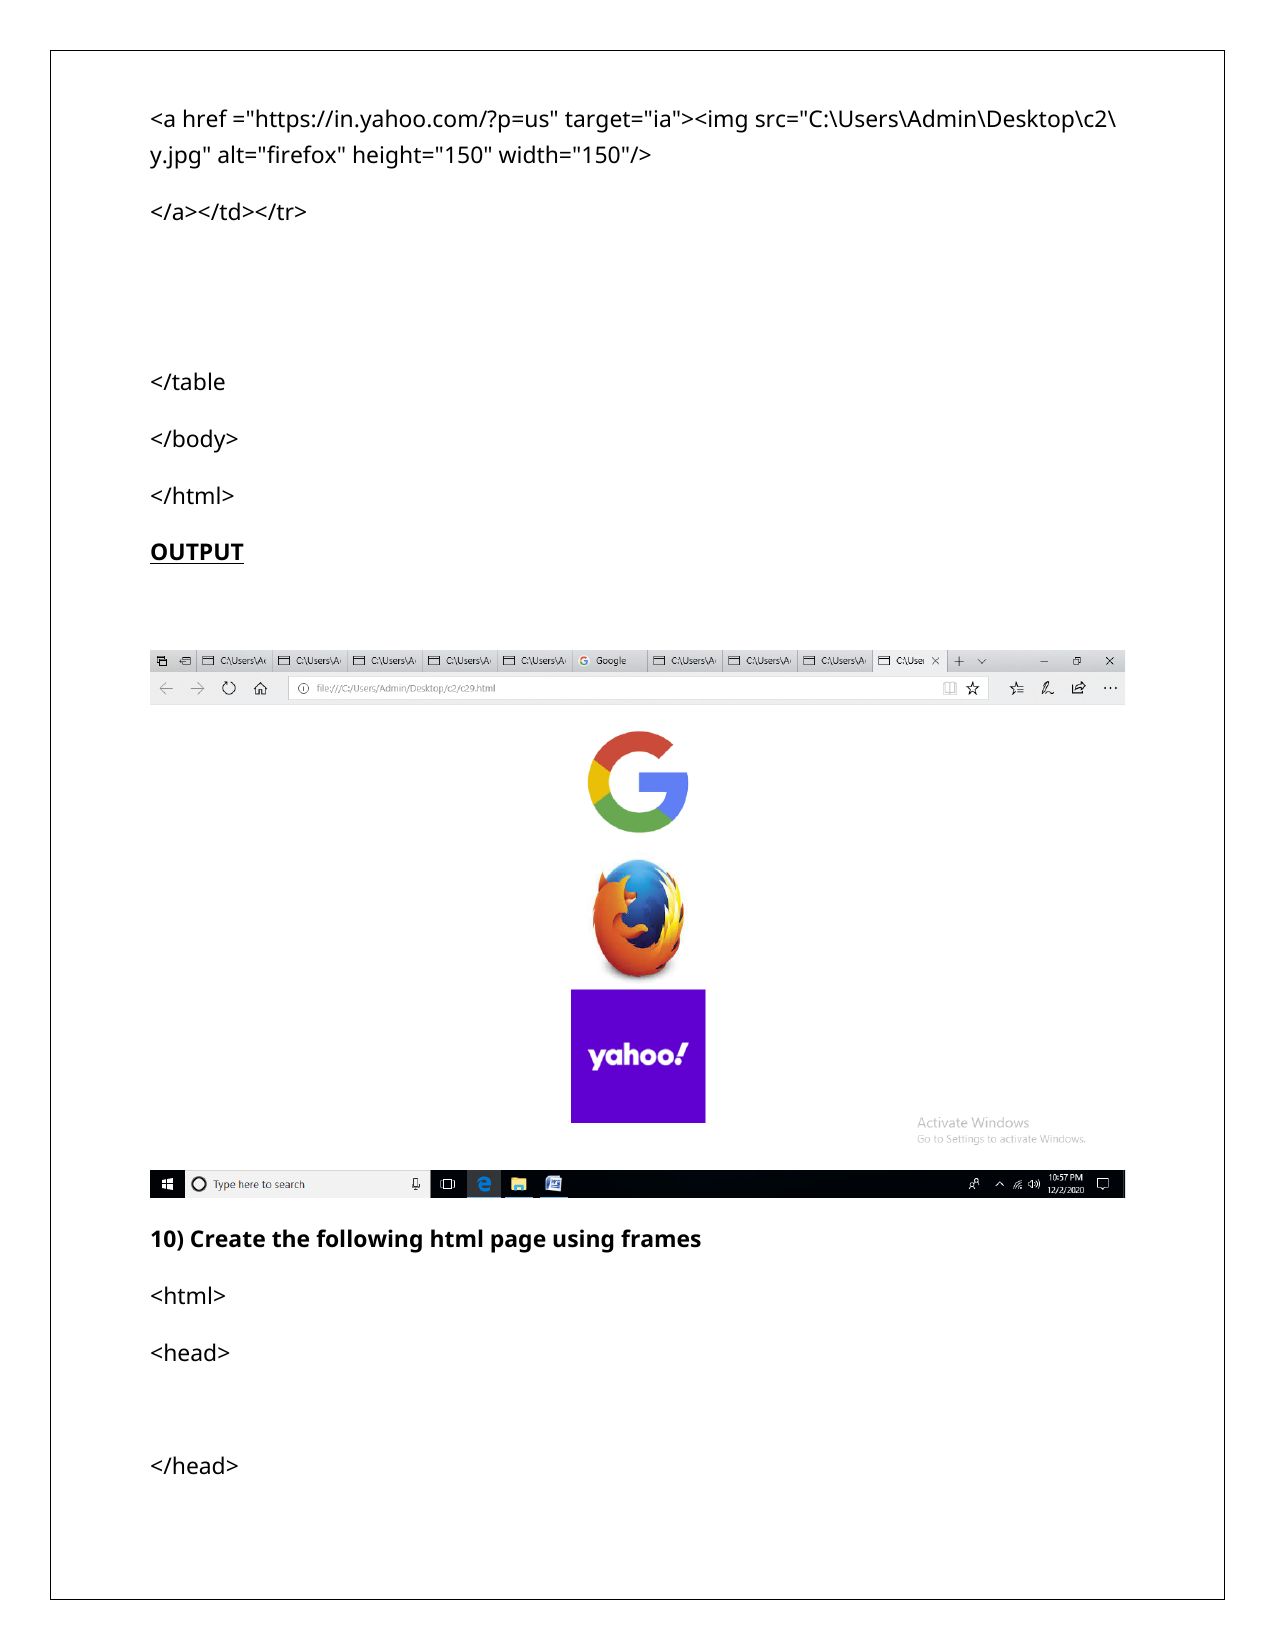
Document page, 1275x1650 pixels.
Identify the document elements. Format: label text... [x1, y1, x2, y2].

text <html> [150, 1280, 1125, 1311]
text </a></td></tr> [150, 196, 1125, 227]
text <a href ="https://in.yahoo.com/?p=us" target="ia"><img src="C:\Users\Admin\Desktop\c2\y.jpg" alt="firefox" height="150" width="150"/> [150, 103, 1125, 170]
text 10) Create the following html page using frames [150, 1223, 1125, 1254]
text </table [150, 366, 1125, 397]
text <head> [150, 1337, 1125, 1368]
text </html> [150, 479, 1125, 511]
text OUTPUT [150, 536, 1125, 568]
picture [150, 650, 1125, 1198]
text </body> [150, 423, 1125, 454]
text </head> [150, 1450, 1125, 1481]
